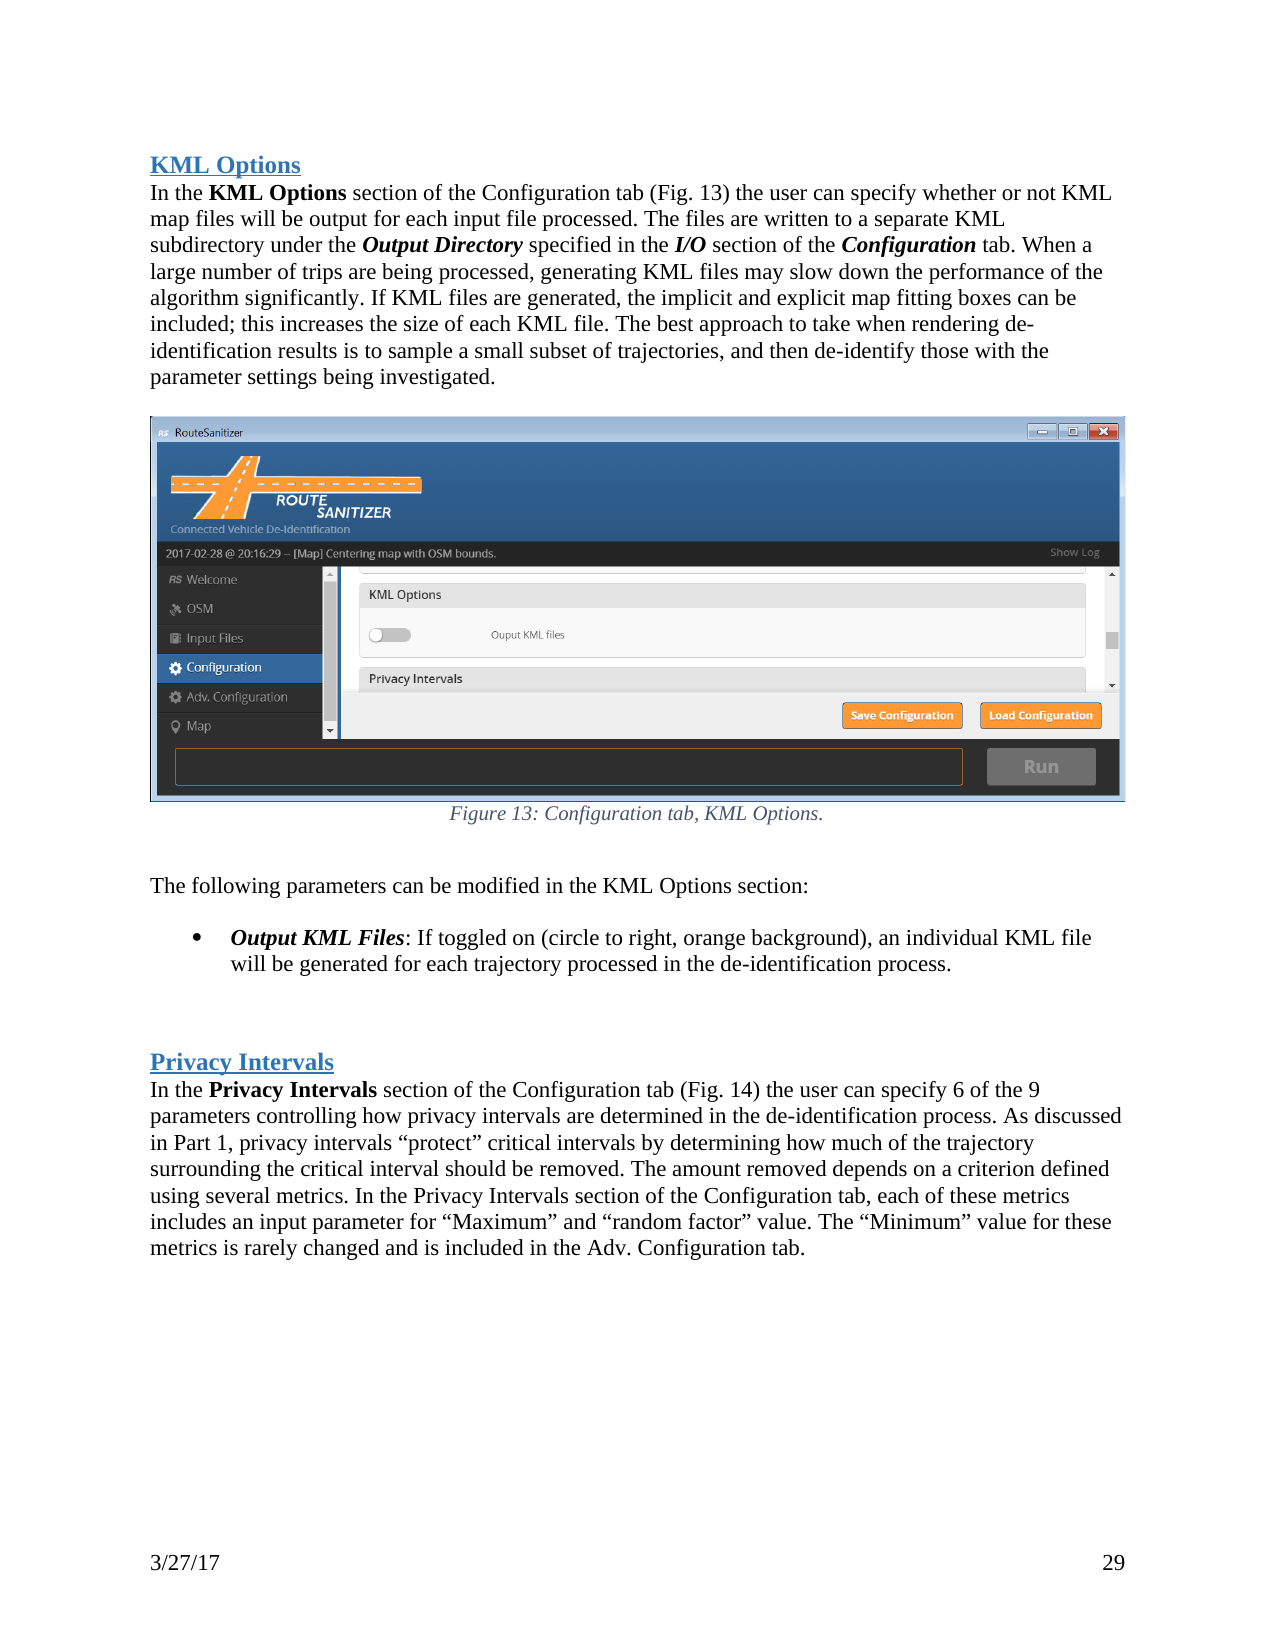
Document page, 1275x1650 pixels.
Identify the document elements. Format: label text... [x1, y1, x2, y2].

text The following parameters can be modified in the KML Options section: [150, 872, 1125, 899]
text In the Privacy Intervals section of the Configuration tab (Fig. 14) the user can specify 6 of the 9 parameters controlling how privacy intervals are determined in the de-identification process. As discussed in Part 1, privacy intervals “protect” critical intervals by determining how much of the trajectory surrounding the critical interval should be removed. The amount removed depends on a criterion defined using several metrics. In the Privacy Intervals section of the Configuration tab, each of these metrics includes an input parameter for “Maximum” and “random factor” value. The “Minimum” value for these metrics is rarely changed and is included in the Adv. Configuration tab. [150, 1076, 1125, 1261]
subtitle Privacy Intervals [150, 1047, 1125, 1076]
subtitle KML Options [150, 150, 1125, 179]
text Figure 13: Configuration tab, KML Options. [150, 802, 1125, 825]
picture [150, 416, 1125, 802]
text In the KML Options section of the Configuration tab (Fig. 13) the user can specify whether or not KML map files will be output for each input file processed. The files are written to a separate KML subdirectory under the Output Directory specified in the I/O section of the Configuration tab. When a large number of trips are being processed, generating KML files may slow down the performance of the algorithm significantly. If KML files are generated, the implicit and explicit map fitting boxes can be included; this increases the size of each KML file. The best approach to take when rendering de-identification results is to sample a small subset of trajectories, and then de-identify those with the parameter settings being investigated. [150, 179, 1125, 389]
list Output KML Files: If toggled on (circle to right, orange background), an individual KML file will be generated for each trajectory processed in the de-identification process. [193, 924, 1125, 976]
